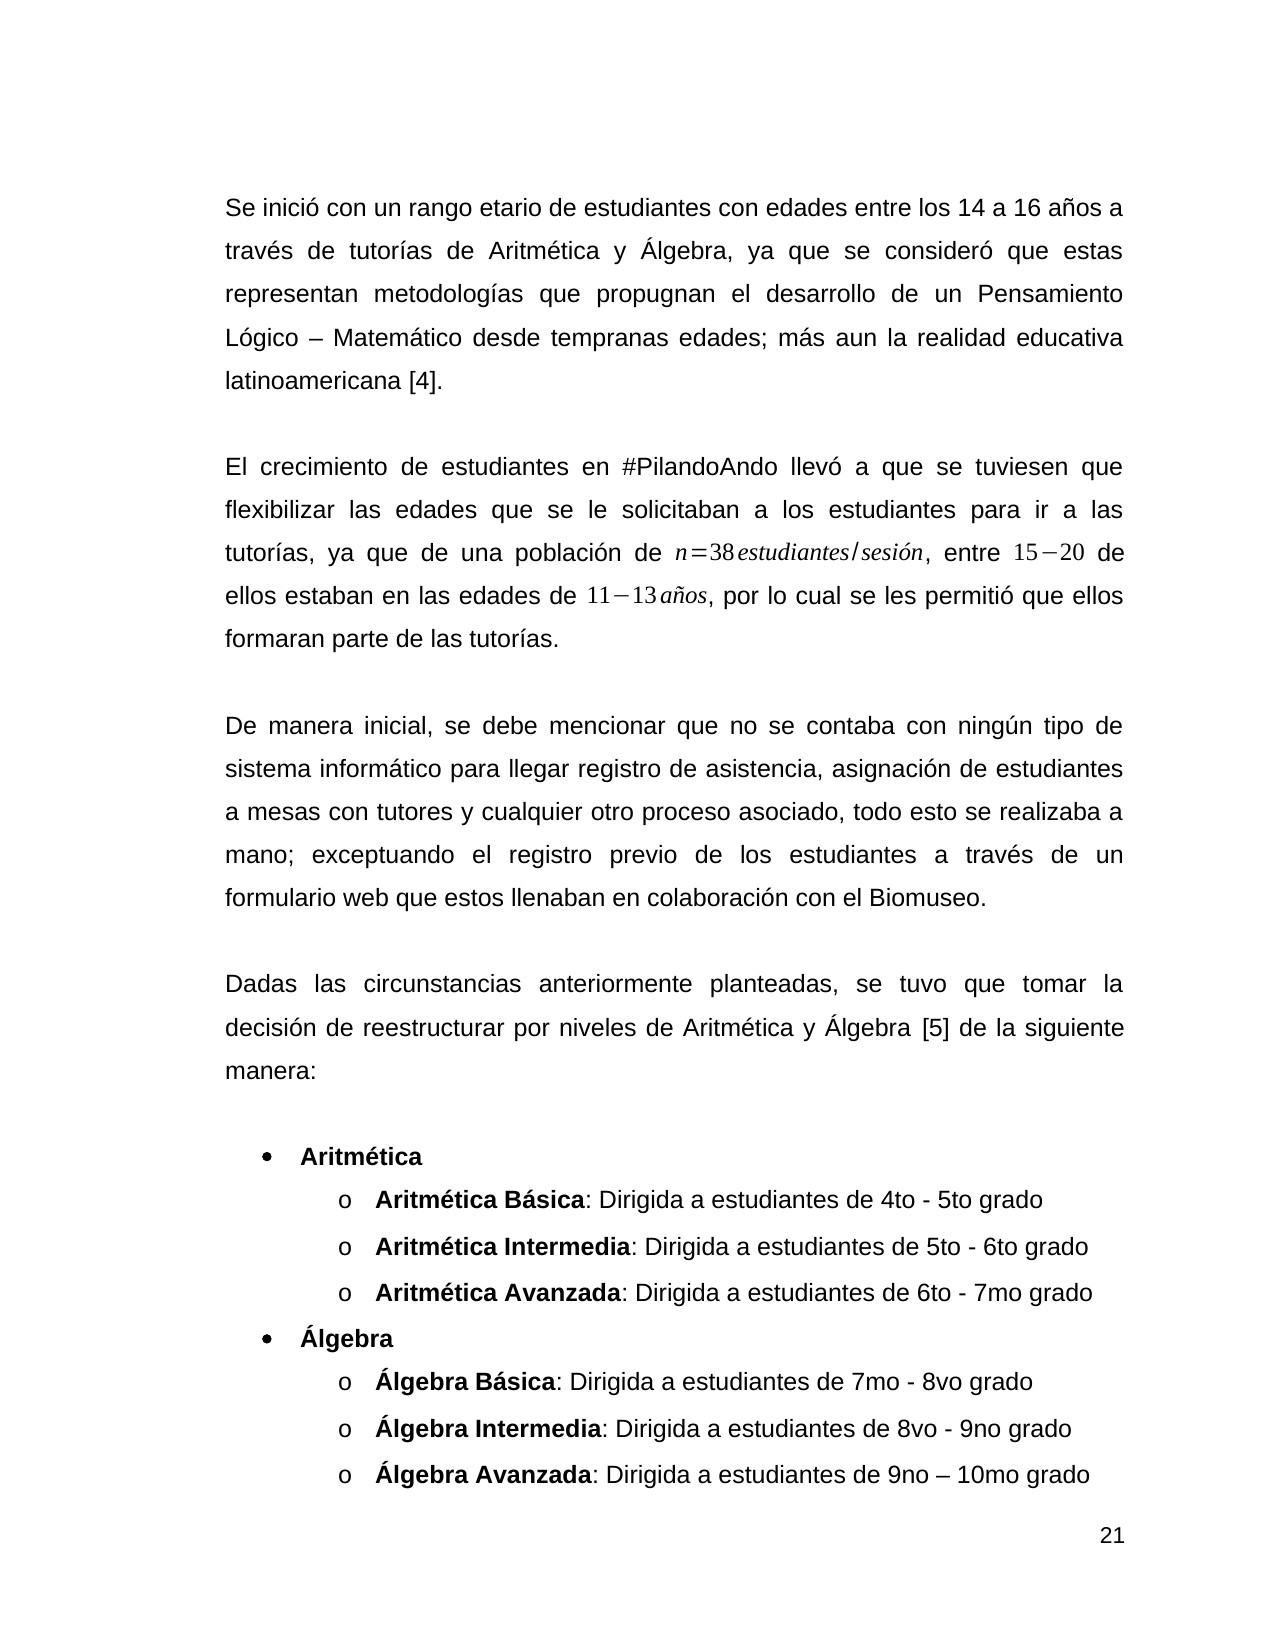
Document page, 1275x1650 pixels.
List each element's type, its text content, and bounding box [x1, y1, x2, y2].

list Aritmética Básica: Dirigida a estudiantes de 4to - 5to grado [337, 1185, 1125, 1216]
text De manera inicial, se debe mencionar que no se contaba con ningún tipo de sistema informático para llegar registro de asistencia, asignación de estudiantes a mesas con tutores y cualquier otro proceso asociado, todo esto se realizaba a mano; exceptuando el registro previo de los estudiantes a través de un formulario web que estos llenaban en colaboración con el Biomuseo. [225, 711, 1125, 912]
text Dadas las circunstancias anteriormente planteadas, se tuvo que tomar la decisión de reestructurar por niveles de Aritmética y Álgebra de la siguiente manera: [225, 969, 1125, 1084]
list Álgebra Básica: Dirigida a estudiantes de 7mo - 8vo grado [337, 1367, 1125, 1398]
list Aritmética Intermedia: Dirigida a estudiantes de 5to - 6to grado [337, 1231, 1125, 1262]
list Álgebra [262, 1324, 1125, 1353]
list Aritmética Avanzada: Dirigida a estudiantes de 6to - 7mo grado [337, 1278, 1125, 1309]
text Se inició con un rango etario de estudiantes con edades entre los 14 a 16 años a través de tutorías de Aritmética y Álgebra, ya que se consideró que estas representan metodologías que propugnan el desarrollo de un Pensamiento Lógico – Matemático desde tempranas edades; más aun la realidad educativa latinoamericana . [225, 193, 1125, 394]
text El crecimiento de estudiantes en #PilandoAndo llevó a que se tuviesen que flexibilizar las edades que se le solicitaban a los estudiantes para ir a las tutorías, ya que de una población de , entre de ellos estaban en las edades de , por lo cual se les permitió que ellos formaran parte de las tutorías. [225, 452, 1125, 653]
list Álgebra Avanzada: Dirigida a estudiantes de 9no – 10mo grado [337, 1460, 1125, 1491]
list Álgebra Intermedia: Dirigida a estudiantes de 8vo - 9no grado [337, 1414, 1125, 1445]
list Aritmética [262, 1142, 1125, 1171]
